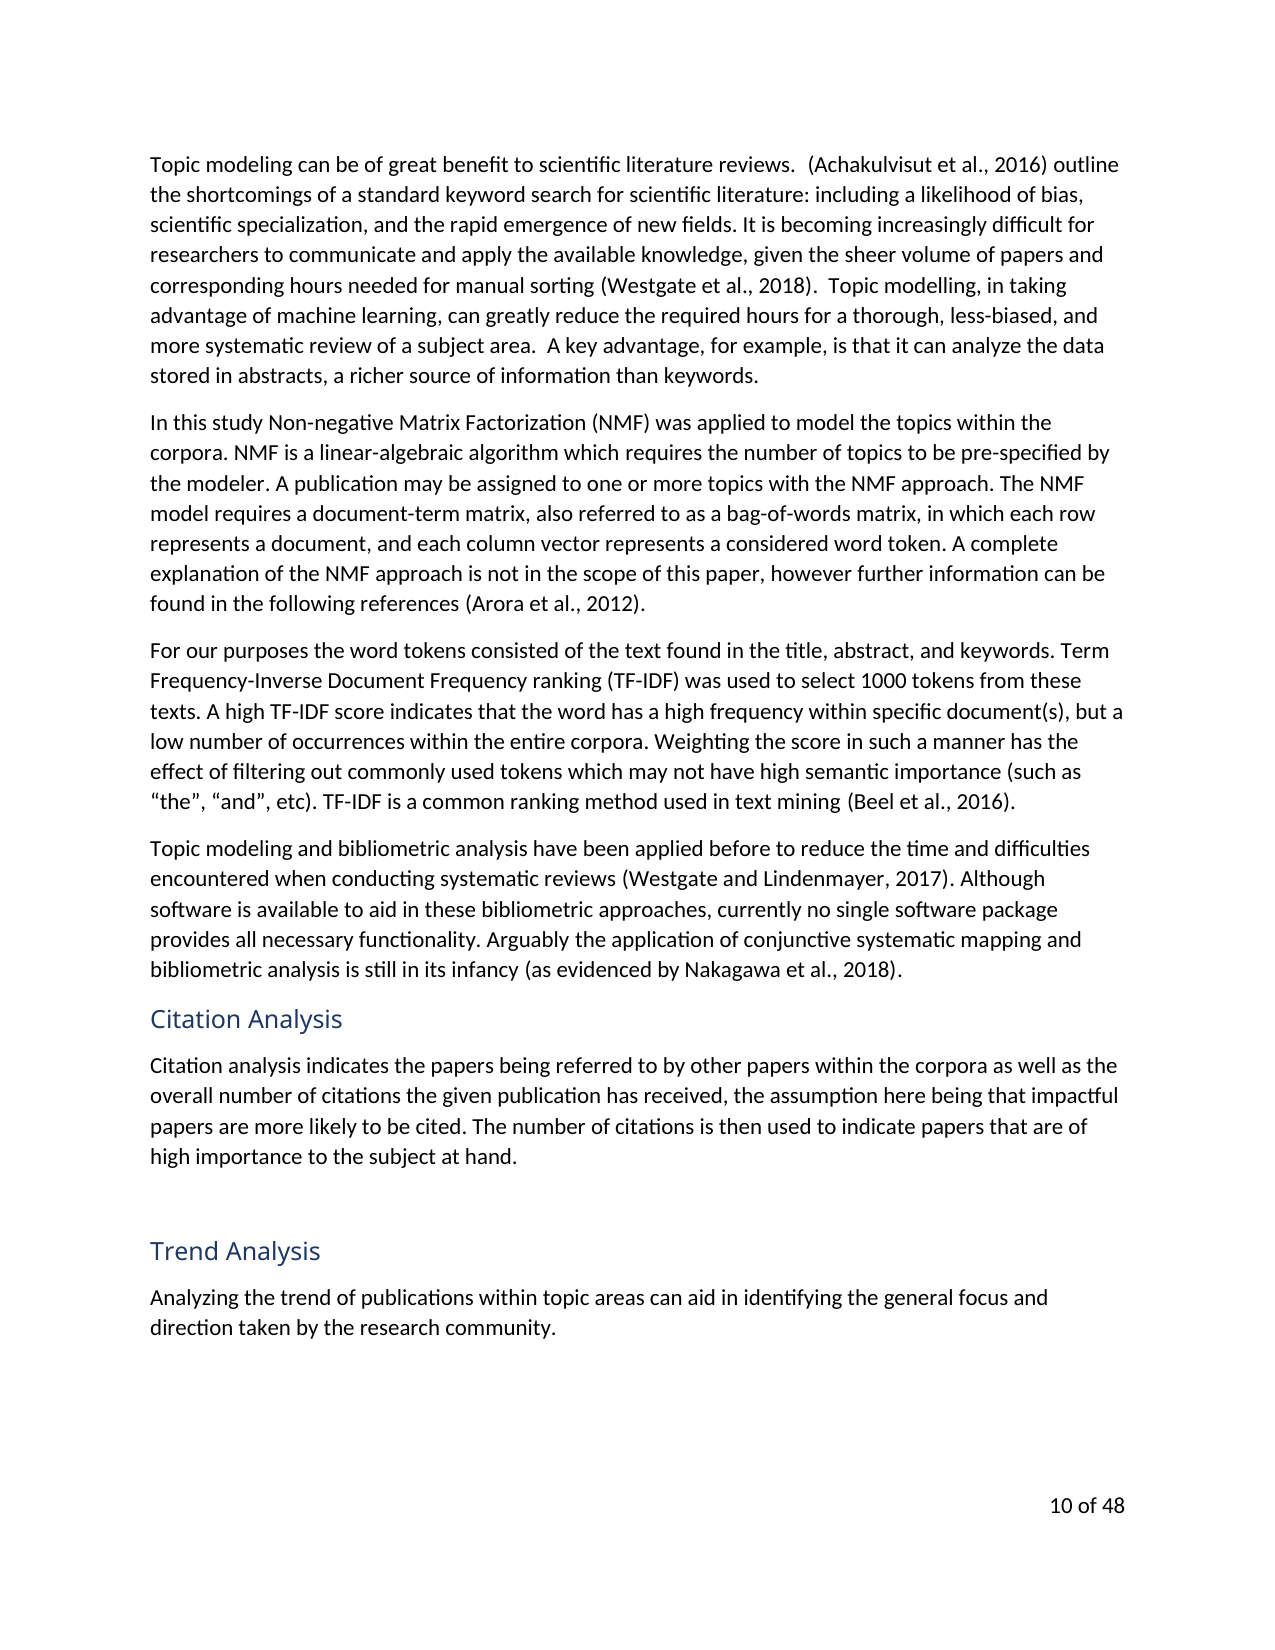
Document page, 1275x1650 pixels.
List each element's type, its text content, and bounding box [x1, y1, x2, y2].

text In this study Non-negative Matrix Factorization (NMF) was applied to model the topics within the corpora. NMF is a linear-algebraic algorithm which requires the number of topics to be pre-specified by the modeler. A publication may be assigned to one or more topics with the NMF approach. The NMF model requires a document-term matrix, also referred to as a bag-of-words matrix, in which each row represents a document, and each column vector represents a considered word token. A complete explanation of the NMF approach is not in the scope of this paper, however further information can be found in the following references (Arora et al., 2012). [150, 408, 1125, 618]
text Topic modeling can be of great benefit to scientific literature reviews. (Achakulvisut et al., 2016) outline the shortcomings of a standard keyword search for scientific literature: including a likelihood of bias, scientific specialization, and the rapid emergence of new fields. It is becoming increasingly difficult for researchers to communicate and apply the available knowledge, given the sheer volume of papers and corresponding hours needed for manual sorting (Westgate et al., 2018). Topic modelling, in taking advantage of machine learning, can greatly reduce the required hours for a thorough, less-biased, and more systematic review of a subject area. A key advantage, for example, is that it can analyze the data stored in abstracts, a richer source of information than keywords. [150, 150, 1125, 389]
text For our purposes the word tokens consisted of the text found in the title, abstract, and keywords. Term Frequency-Inverse Document Frequency ranking (TF-IDF) was used to select 1000 tokens from these texts. A high TF-IDF score indicates that the word has a high frequency within specific document(s), but a low number of occurrences within the entire corpora. Weighting the score in such a manner has the effect of filtering out commonly used tokens which may not have high semantic importance (such as “the”, “and”, etc). TF-IDF is a common ranking method used in text mining (Beel et al., 2016). [150, 636, 1125, 816]
subtitle Citation Analysis [150, 1002, 1125, 1036]
text Analyzing the trend of publications within topic areas can aid in identifying the general focus and direction taken by the research community. [150, 1283, 1125, 1341]
text Topic modeling and bibliometric analysis have been applied before to reduce the time and difficulties encountered when conducting systematic reviews (Westgate and Lindenmayer, 2017). Although software is available to aid in these bibliometric approaches, currently no single software package provides all necessary functionality. Arguably the application of conjunctive systematic mapping and bibliometric analysis is still in its infancy (as evidenced by Nakagawa et al., 2018). [150, 834, 1125, 983]
text Citation analysis indicates the papers being referred to by other papers within the corpora as well as the overall number of citations the given publication has received, the assumption here being that impactful papers are more likely to be cited. The number of citations is then used to indicate papers that are of high importance to the subject at hand. [150, 1051, 1125, 1170]
subtitle Trend Analysis [150, 1233, 1125, 1268]
